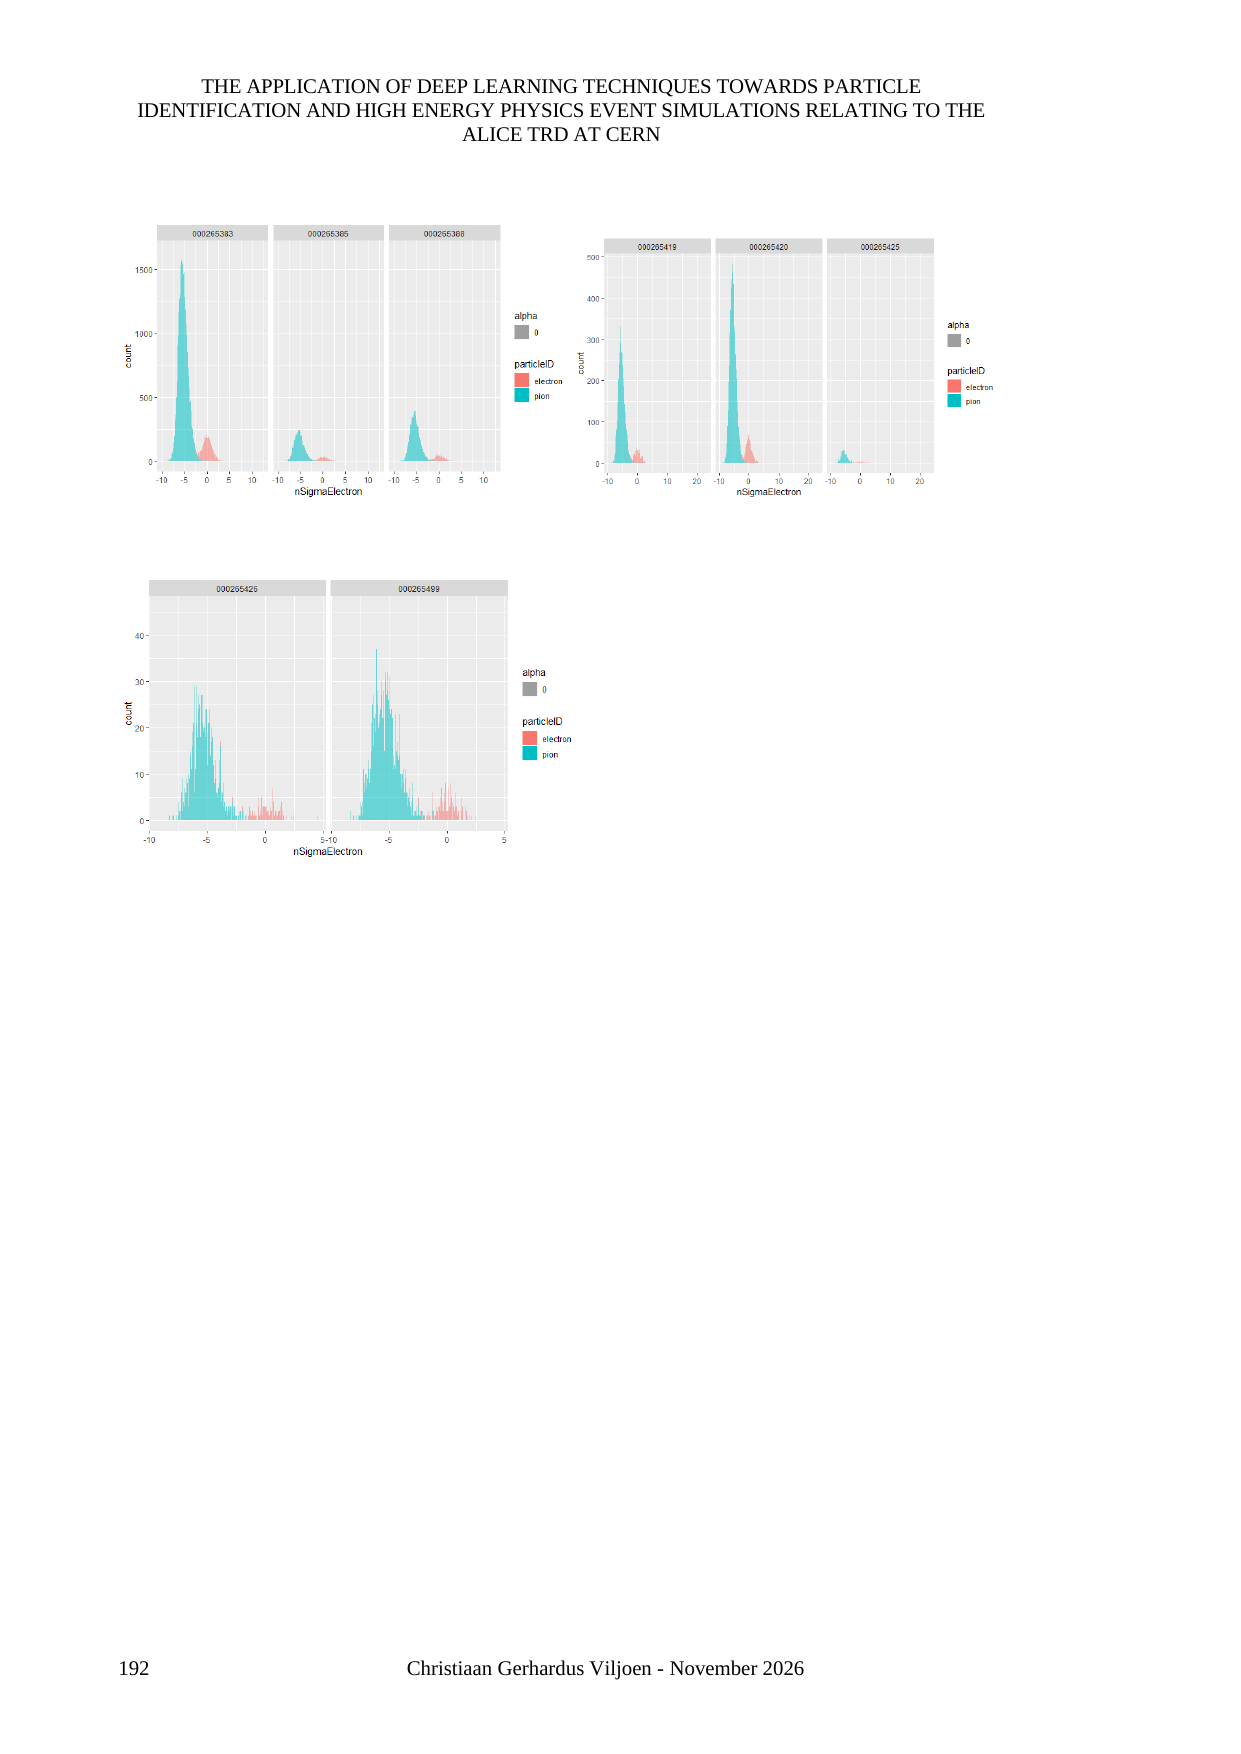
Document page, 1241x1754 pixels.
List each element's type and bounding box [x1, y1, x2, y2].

picture [118, 220, 1002, 501]
picture [118, 575, 581, 861]
